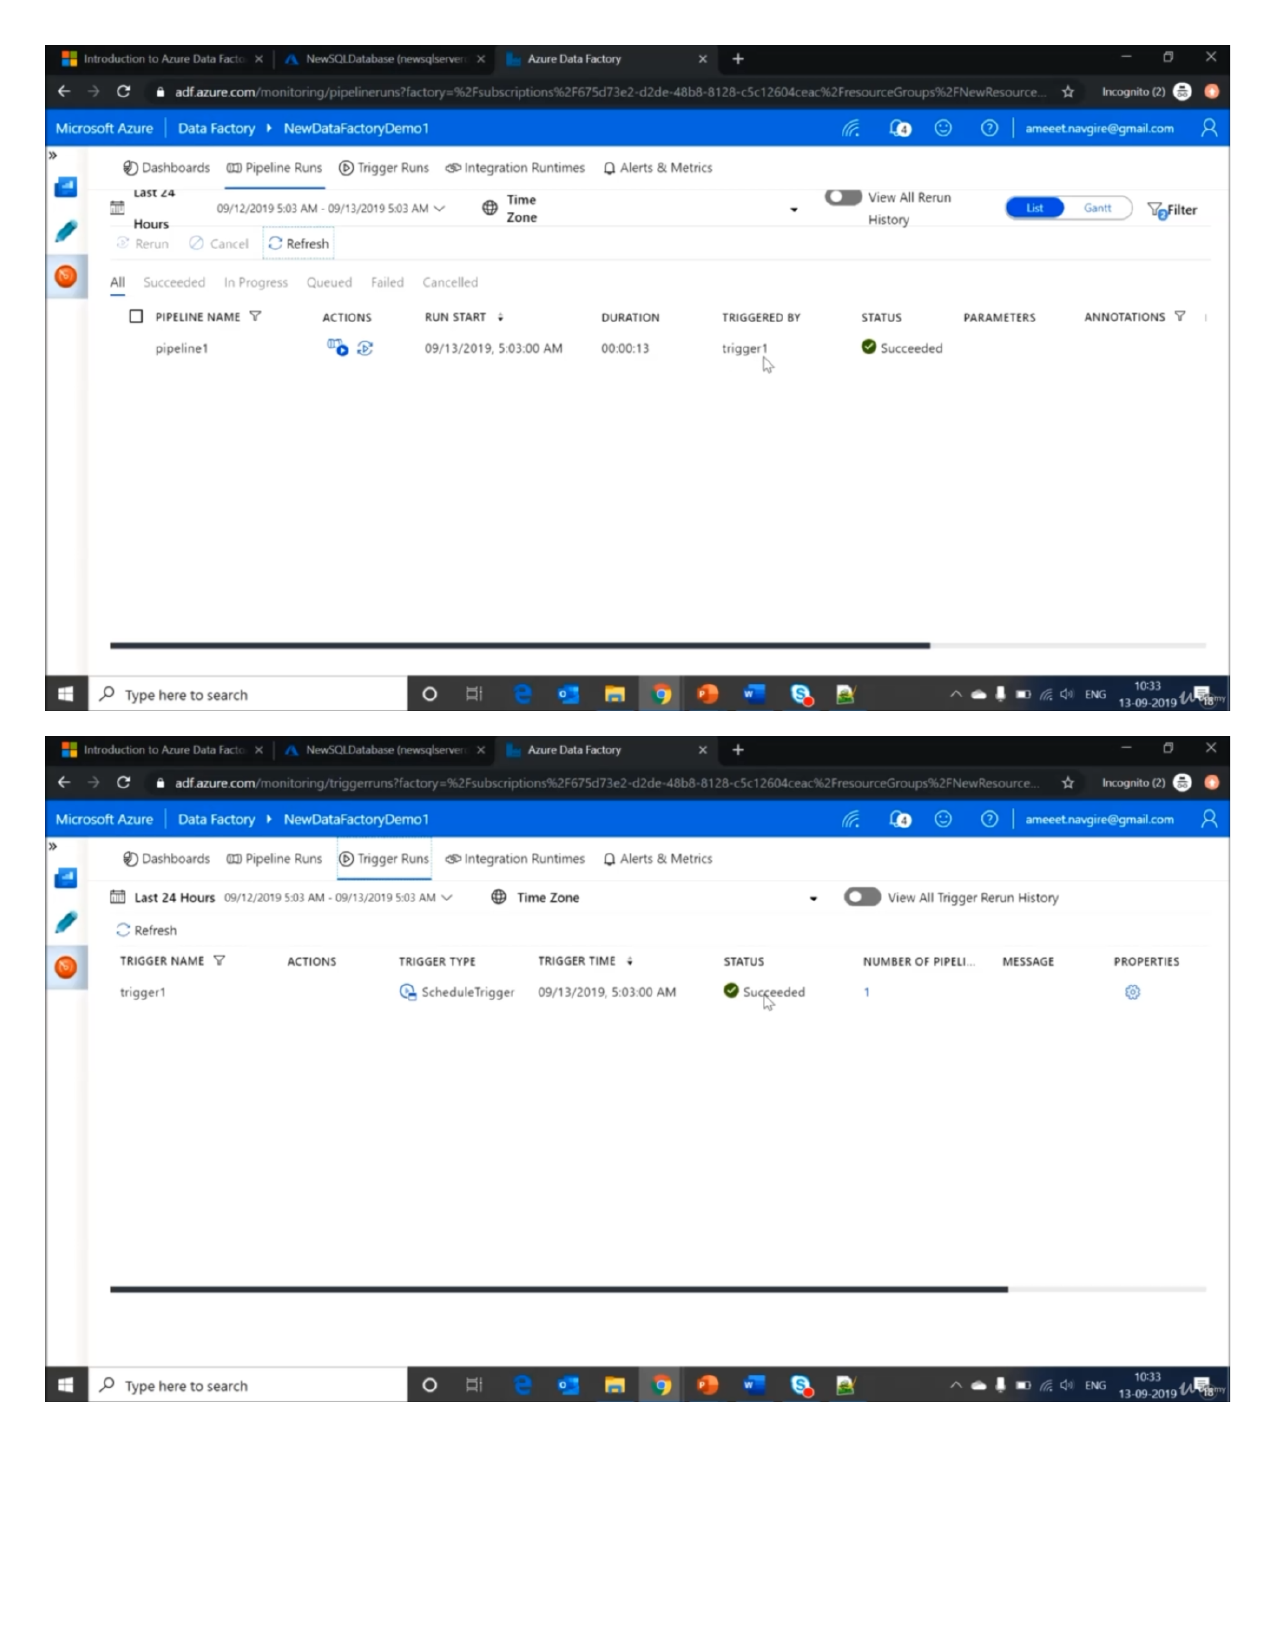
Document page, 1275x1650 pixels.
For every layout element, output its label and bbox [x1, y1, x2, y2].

picture [45, 45, 1230, 711]
picture [45, 736, 1230, 1402]
